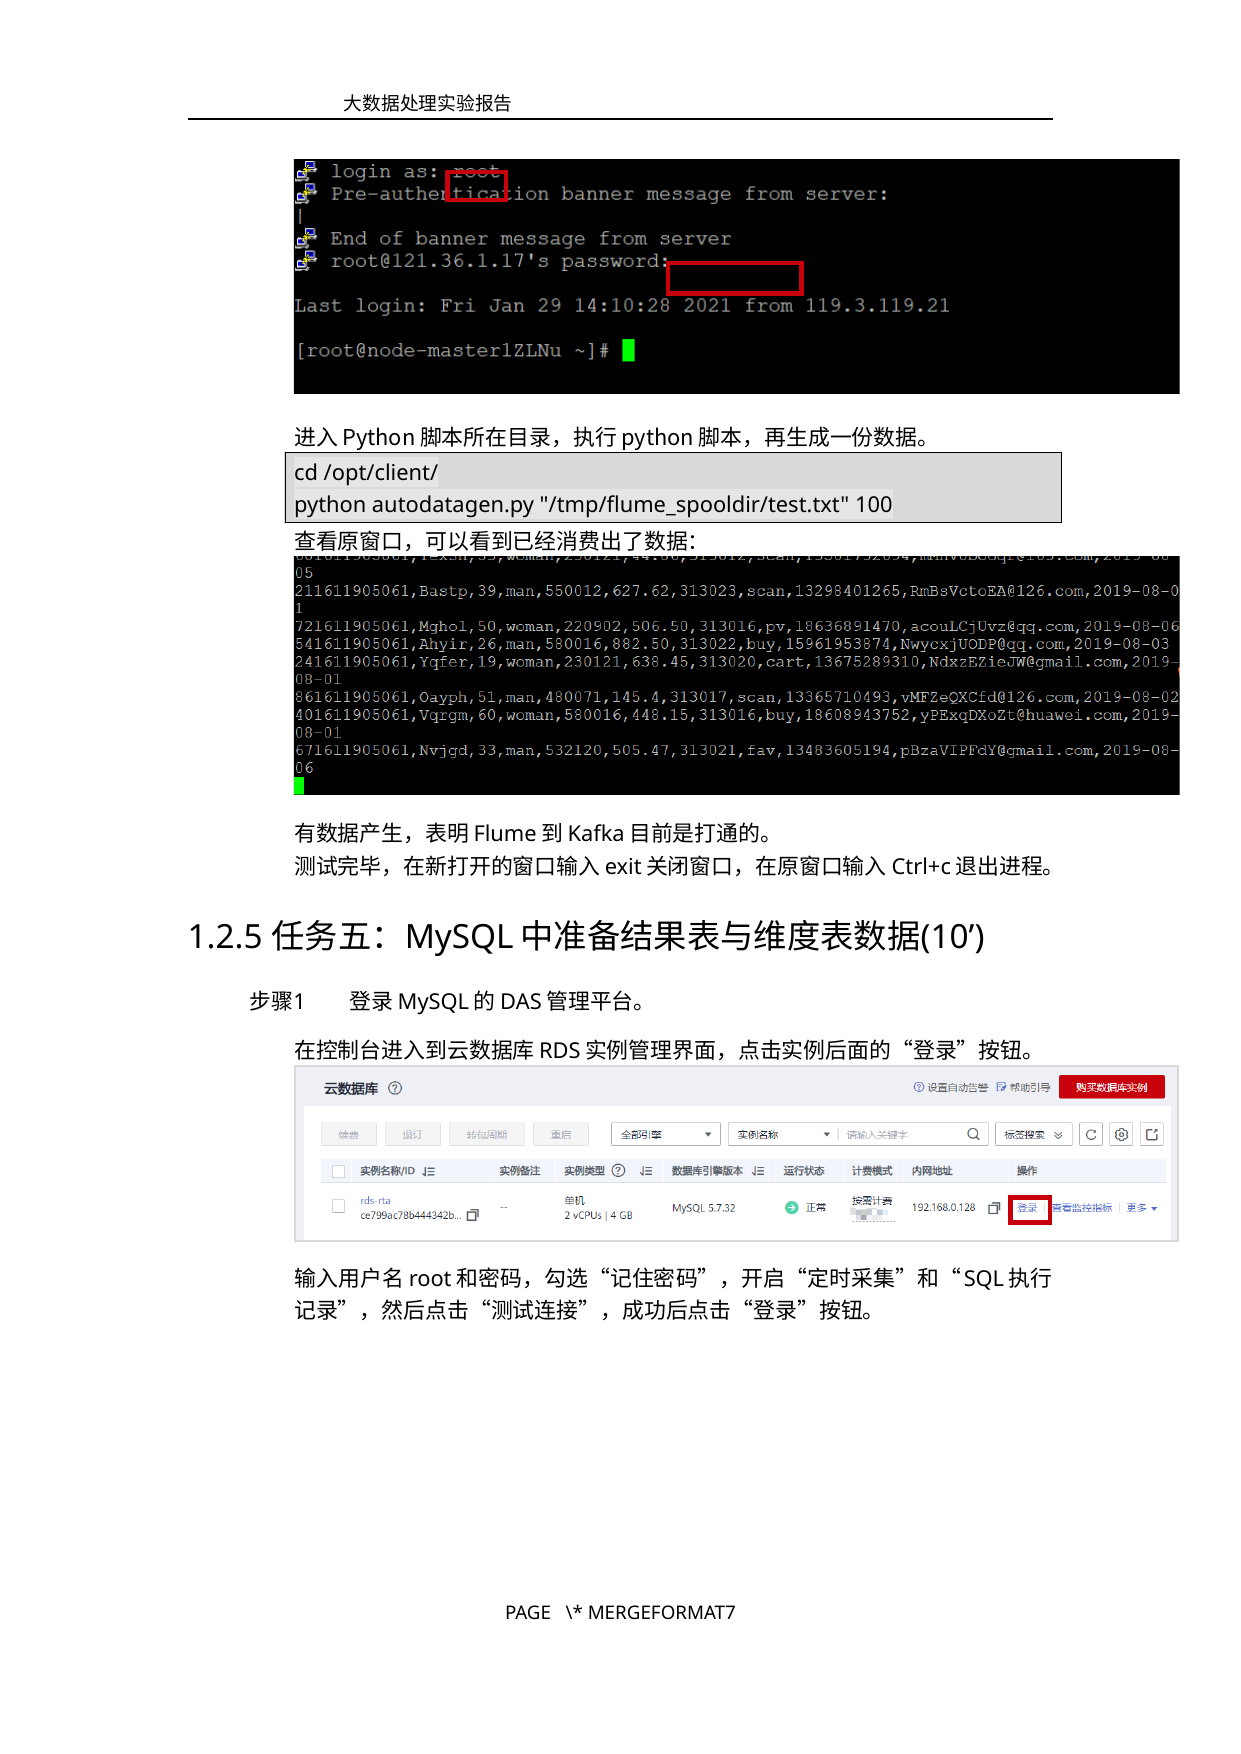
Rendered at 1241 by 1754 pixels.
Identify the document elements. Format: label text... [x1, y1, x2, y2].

list 登录MySQL的DAS管理平台。 [306, 983, 1053, 1016]
text python autodatagen.py "/tmp/flume_spooldir/test.txt" 100 [286, 485, 1061, 522]
text cd /opt/client/ [286, 453, 1061, 485]
text 测试完毕，在新打开的窗口输入exit关闭窗口，在原窗口输入 Ctrl+c退出进程。 [294, 848, 1053, 881]
text 有数据产生，表明Flume到Kafka目前是打通的。 [294, 816, 1053, 848]
picture [293, 556, 1180, 795]
text 输入用户名root和密码，勾选“记住密码”，开启“定时采集”和“SQL执行记录”，然后点击“测试连接”，成功后点击“登录”按钮。 [294, 1260, 1053, 1325]
picture [296, 1067, 1177, 1240]
text 进入Python脚本所在目录，执行python脚本，再生成一份数据。 [294, 420, 1053, 452]
picture [293, 159, 1180, 394]
text 查看原窗口，可以看到已经消费出了数据： [294, 523, 1053, 556]
subtitle 任务五：MySQL中准备结果表与维度表数据(10’) [187, 902, 1053, 967]
text 在控制台进入到云数据库RDS实例管理界面，点击实例后面的“登录”按钮。 [294, 1033, 1053, 1065]
